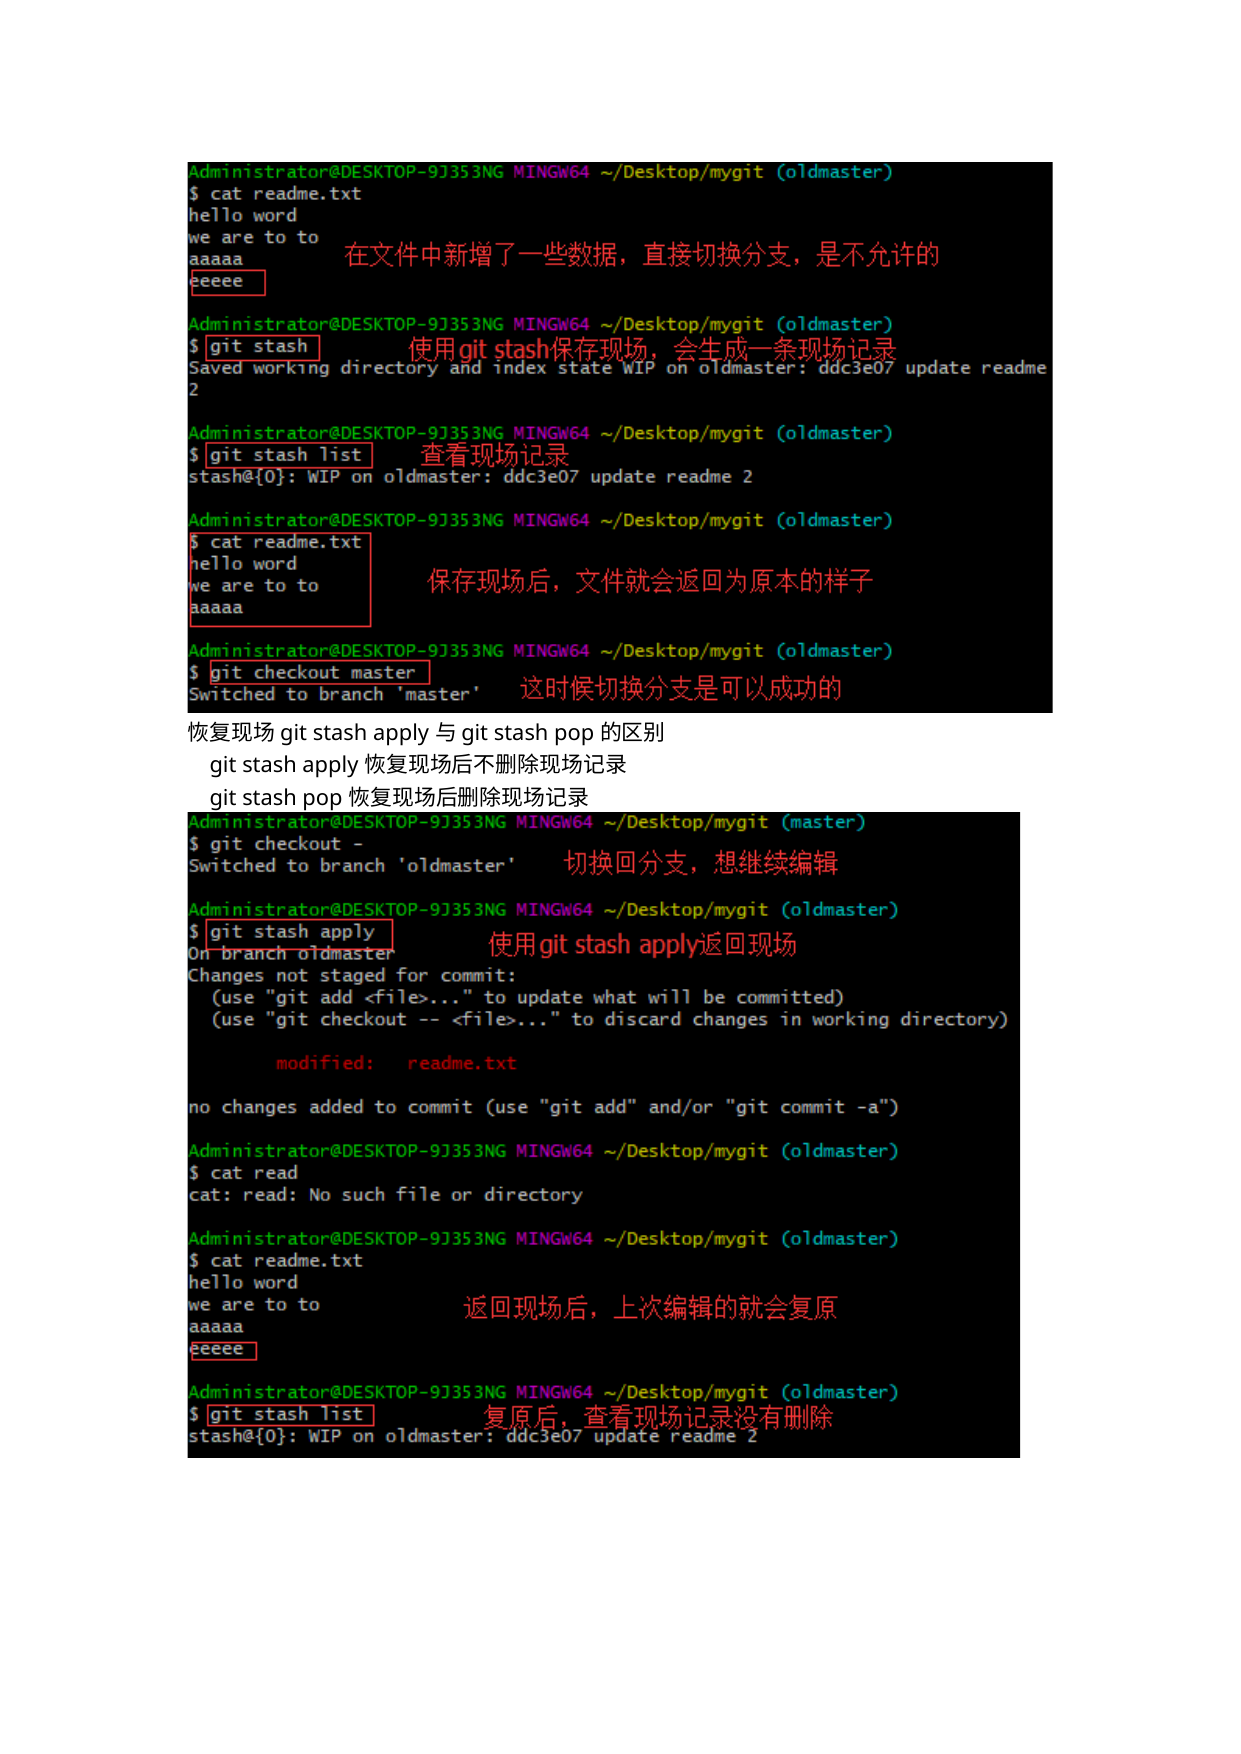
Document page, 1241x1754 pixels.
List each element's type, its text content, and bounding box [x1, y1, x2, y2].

text 恢复现场 git stash apply 与git stash pop 的区别 [187, 714, 1053, 747]
text git stash pop 恢复现场后删除现场记录 [209, 779, 1053, 812]
picture [187, 812, 1021, 1458]
picture [187, 162, 1053, 713]
text git stash apply 恢复现场后不删除现场记录 [209, 747, 1053, 779]
